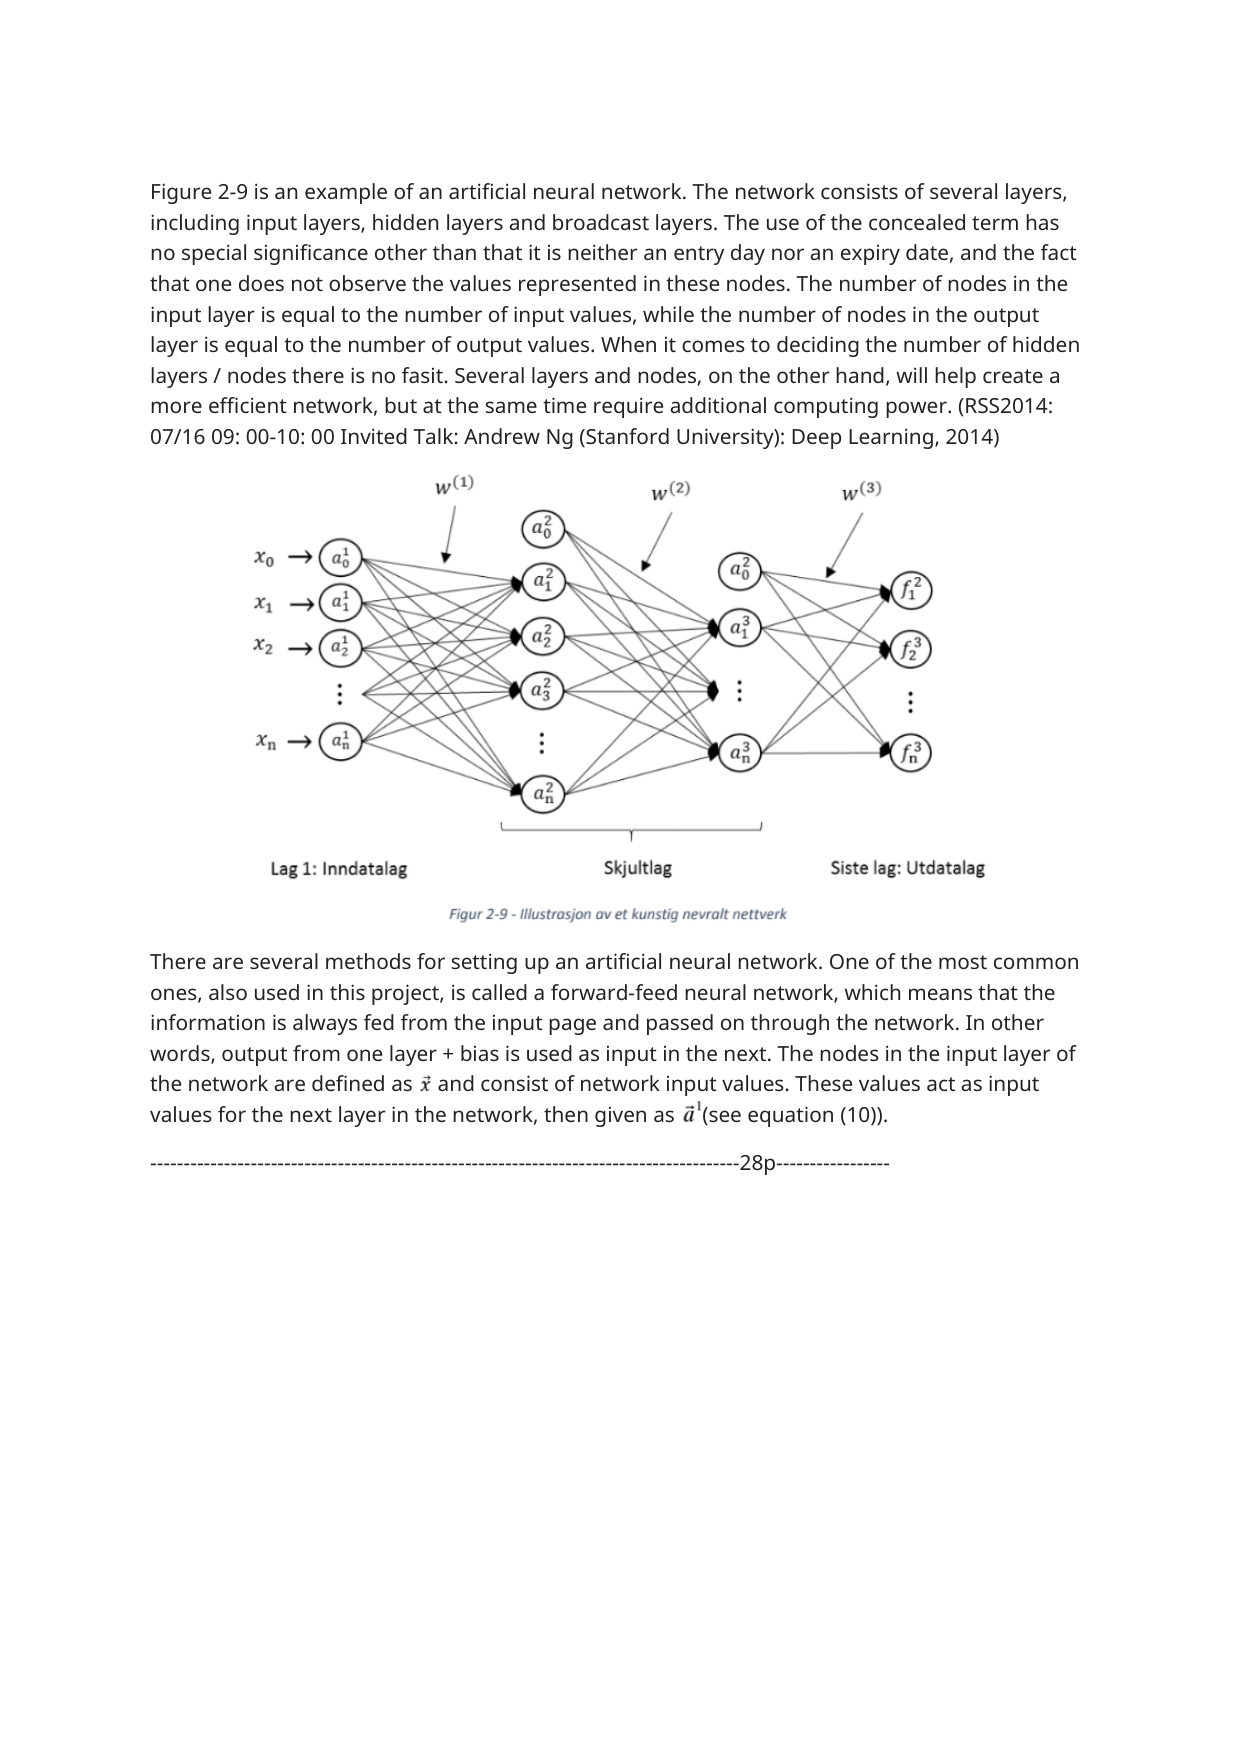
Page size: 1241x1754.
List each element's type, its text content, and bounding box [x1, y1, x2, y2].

text There are several methods for setting up an artificial neural network. One of the most common ones, also used in this project, is called a forward-feed neural network, which means that the information is always fed from the input page and passed on through the network. In other words, output from one layer + bias is used as input in the next. The nodes in the input layer of the network are defined as and consist of network input values. These values act as input values for the next layer in the network, then given as (see equation (10)). [150, 947, 1090, 1129]
text ----------------------------------------------------------------------------------------28p----------------- [150, 1148, 1090, 1176]
picture [233, 469, 1007, 929]
text Figure 2-9 is an example of an artificial neural network. The network consists of several layers, including input layers, hidden layers and broadcast layers. The use of the concealed term has no special significance other than that it is neither an entry day nor an expiry date, and the fact that one does not observe the values represented in these nodes. The number of nodes in the input layer is equal to the number of input values, while the number of nodes in the output layer is equal to the number of output values. When it comes to deciding the number of hidden layers / nodes there is no fasit. Several layers and nodes, on the other hand, will help create a more efficient network, but at the same time require additional computing power. (RSS2014: 07/16 09: 00-10: 00 Invited Talk: Andrew Ng (Stanford University): Deep Learning, 2014) [150, 177, 1090, 451]
picture [418, 1075, 433, 1092]
picture [680, 1100, 702, 1123]
